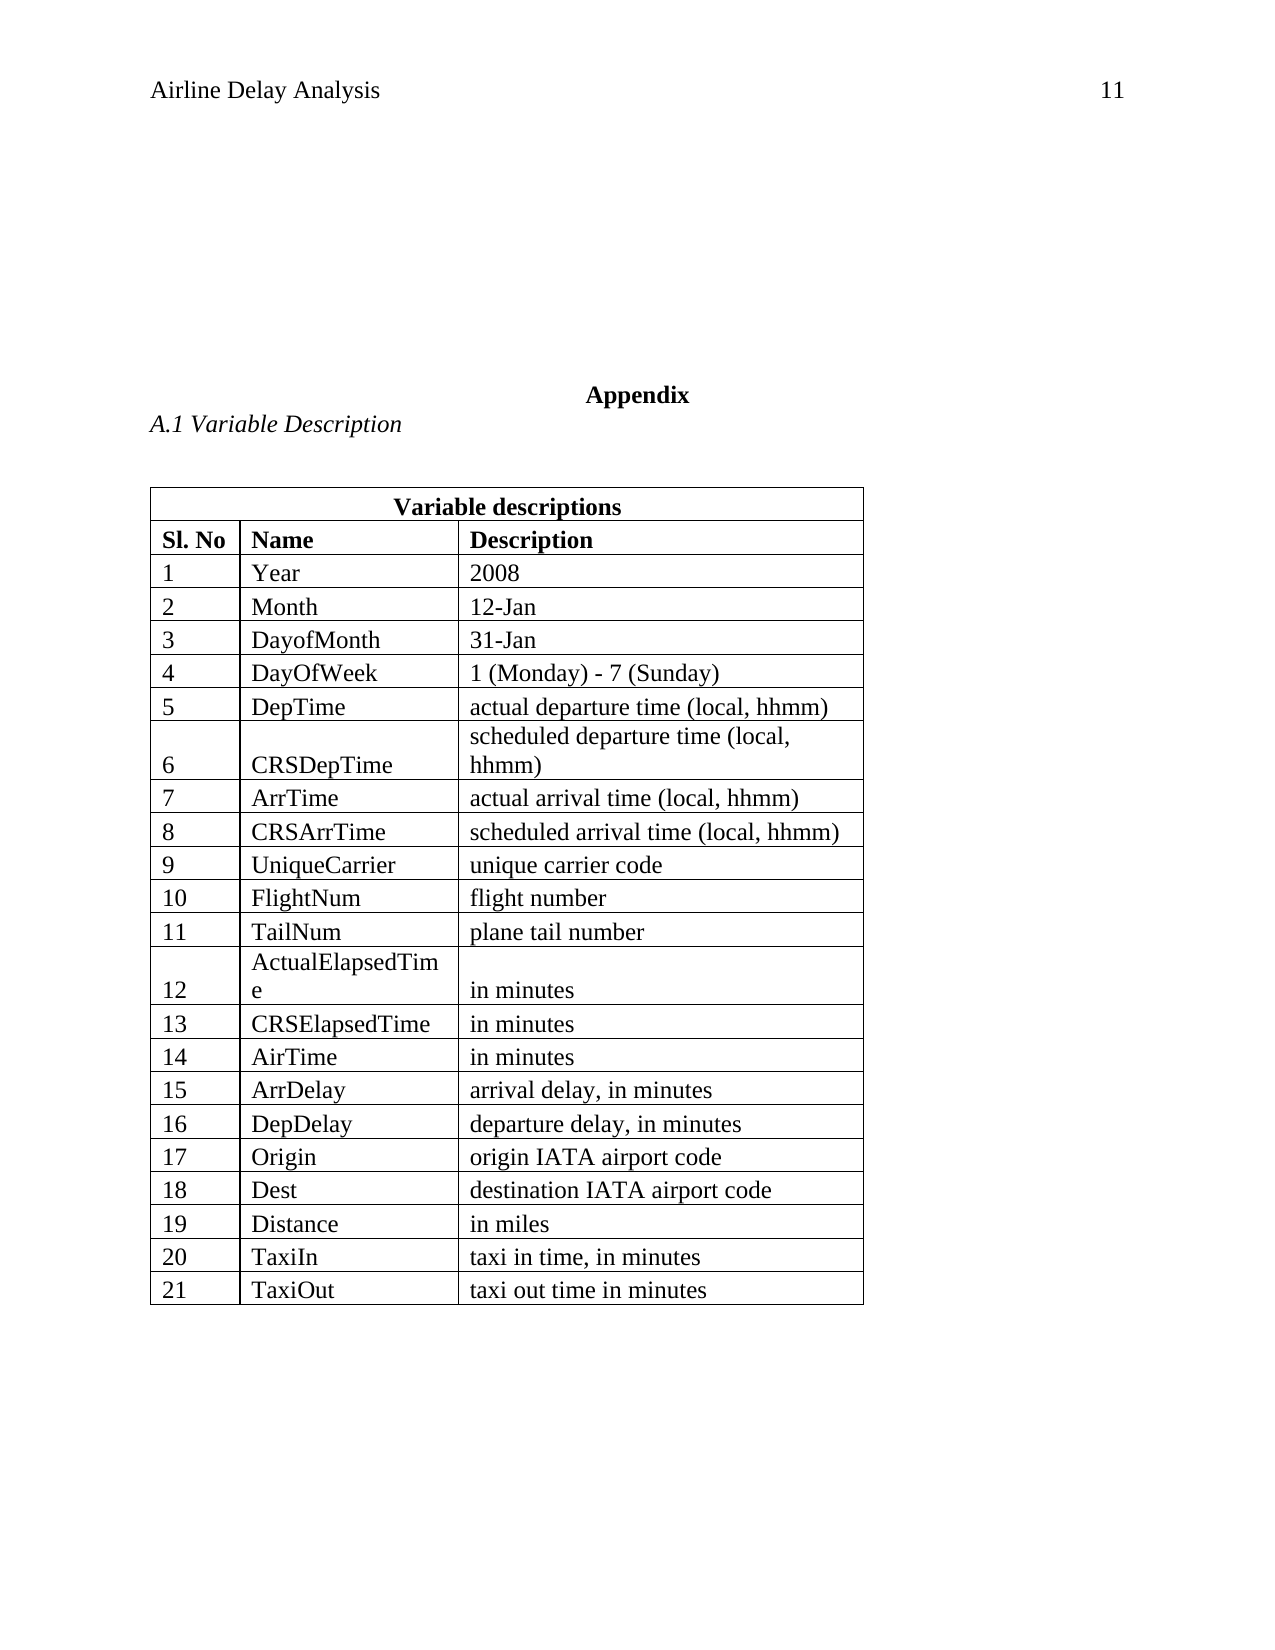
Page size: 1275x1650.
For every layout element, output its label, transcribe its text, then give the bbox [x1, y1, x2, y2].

table_cell 12-Jan [459, 588, 863, 620]
table_cell CRSElapsedTime [241, 1005, 458, 1037]
table_cell 2008 [459, 555, 863, 587]
table_cell 21 [151, 1272, 239, 1304]
table_cell 1 (Monday) - 7 (Sunday) [459, 655, 863, 687]
table_cell 17 [151, 1139, 239, 1171]
table_cell 10 [151, 880, 239, 912]
table_cell scheduled departure time (local, hhmm) [459, 721, 863, 779]
table_cell ArrDelay [241, 1072, 458, 1104]
table_cell actual departure time (local, hhmm) [459, 688, 863, 720]
table_cell 20 [151, 1239, 239, 1271]
table_cell Dest [241, 1172, 458, 1204]
table_cell 11 [151, 913, 239, 946]
table_cell TailNum [241, 913, 458, 946]
table_cell 15 [151, 1072, 239, 1104]
table_cell DayofMonth [241, 621, 458, 654]
table_cell in miles [459, 1205, 863, 1237]
table_cell scheduled arrival time (local, hhmm) [459, 813, 863, 846]
table_cell DepDelay [241, 1105, 458, 1137]
table_cell 19 [151, 1205, 239, 1237]
table_cell UniqueCarrier [241, 847, 458, 879]
table_cell in minutes [459, 947, 863, 1004]
table_cell DayOfWeek [241, 655, 458, 687]
table_cell 1 [151, 555, 239, 587]
table_cell Sl. No [151, 521, 239, 554]
table_cell flight number [459, 880, 863, 912]
table_cell 4 [151, 655, 239, 687]
table_cell FlightNum [241, 880, 458, 912]
table_cell destination IATA airport code [459, 1172, 863, 1204]
table_cell 6 [151, 721, 239, 779]
table_cell Description [459, 521, 863, 554]
table_cell 16 [151, 1105, 239, 1137]
table_cell 3 [151, 621, 239, 654]
table_cell CRSArrTime [241, 813, 458, 846]
table_cell arrival delay, in minutes [459, 1072, 863, 1104]
list Appendix [150, 380, 1125, 409]
table_cell 9 [151, 847, 239, 879]
table_cell 5 [151, 688, 239, 720]
table_cell 7 [151, 780, 239, 812]
table_cell taxi out time in minutes [459, 1272, 863, 1304]
table_cell DepTime [241, 688, 458, 720]
table_cell taxi in time, in minutes [459, 1239, 863, 1271]
table_cell in minutes [459, 1005, 863, 1037]
table_cell Distance [241, 1205, 458, 1237]
table_cell 14 [151, 1039, 239, 1071]
table_cell origin IATA airport code [459, 1139, 863, 1171]
table_cell actual arrival time (local, hhmm) [459, 780, 863, 812]
table_cell departure delay, in minutes [459, 1105, 863, 1137]
table_cell Name [241, 521, 458, 554]
table_cell TaxiOut [241, 1272, 458, 1304]
table_cell 31-Jan [459, 621, 863, 654]
table_cell CRSDepTime [241, 721, 458, 779]
table_cell TaxiIn [241, 1239, 458, 1271]
table_cell ArrTime [241, 780, 458, 812]
table_cell plane tail number [459, 913, 863, 946]
table_cell ActualElapsedTime [241, 947, 458, 1004]
table_cell Year [241, 555, 458, 587]
table_cell Month [241, 588, 458, 620]
table_cell 13 [151, 1005, 239, 1037]
list A.1 Variable Description [150, 409, 1125, 437]
table_cell Origin [241, 1139, 458, 1171]
table_cell 12 [151, 947, 239, 1004]
table_cell unique carrier code [459, 847, 863, 879]
table_cell 18 [151, 1172, 239, 1204]
table_cell in minutes [459, 1039, 863, 1071]
table_cell 8 [151, 813, 239, 846]
table_cell AirTime [241, 1039, 458, 1071]
table_cell 2 [151, 588, 239, 620]
table_header Variable descriptions [151, 488, 863, 520]
